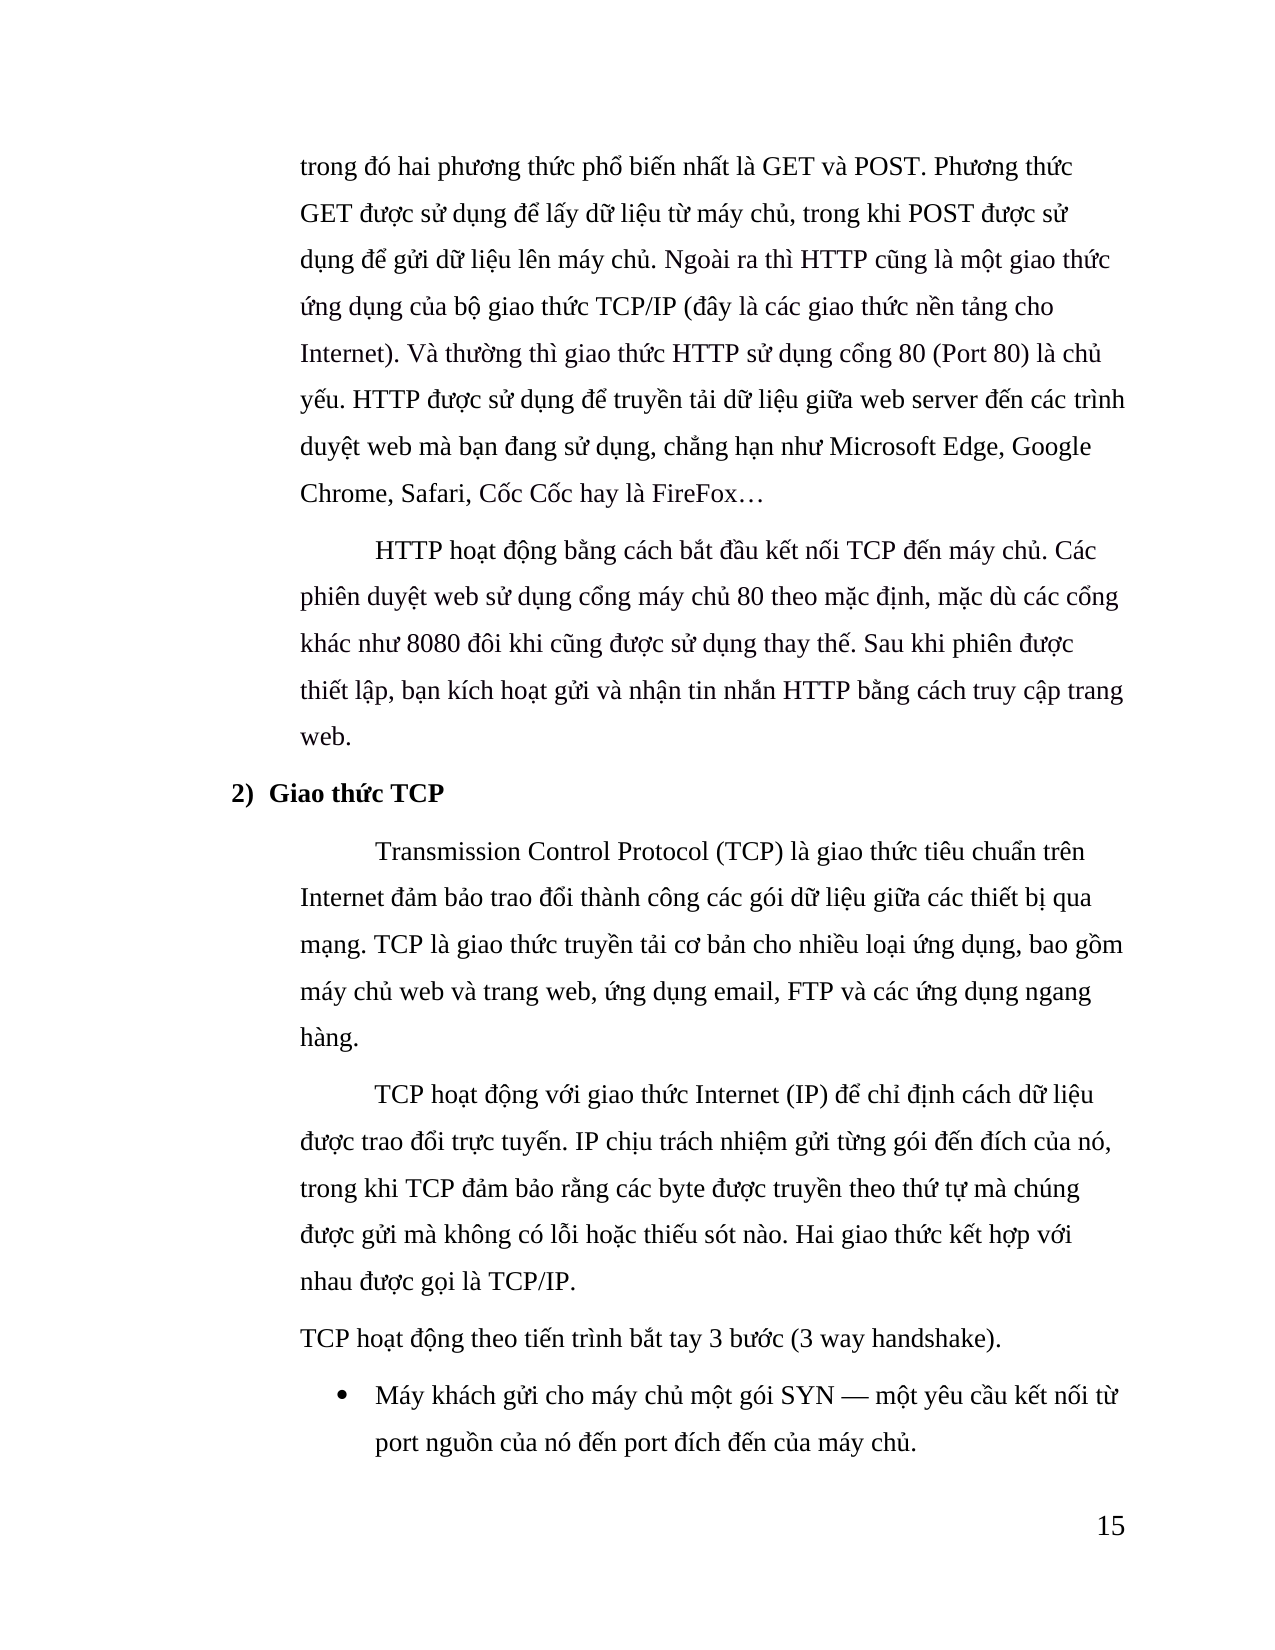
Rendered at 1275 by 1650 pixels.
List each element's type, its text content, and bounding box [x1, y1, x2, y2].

text HTTP hoạt động bằng cách bắt đầu kết nối TCP đến máy chủ. Các phiên duyệt web sử dụng cổng máy chủ 80 theo mặc định, mặc dù các cổng khác như 8080 đôi khi cũng được sử dụng thay thế. Sau khi phiên được thiết lập, bạn kích hoạt gửi và nhận tin nhắn HTTP bằng cách truy cập trang web. [300, 534, 1125, 752]
text Transmission Control Protocol (TCP) là giao thức tiêu chuẩn trên Internet đảm bảo trao đổi thành công các gói dữ liệu giữa các thiết bị qua mạng. TCP là giao thức truyền tải cơ bản cho nhiều loại ứng dụng, bao gồm máy chủ web và trang web, ứng dụng email, FTP và các ứng dụng ngang hàng. [300, 834, 1125, 1052]
text TCP hoạt động với giao thức Internet (IP) để chỉ định cách dữ liệu được trao đổi trực tuyến. IP chịu trách nhiệm gửi từng gói đến đích của nó, trong khi TCP đảm bảo rằng các byte được truyền theo thứ tự mà chúng được gửi mà không có lỗi hoặc thiếu sót nào. Hai giao thức kết hợp với nhau được gọi là TCP/IP. [300, 1078, 1125, 1296]
list Máy khách gửi cho máy chủ một gói SYN — một yêu cầu kết nối từ port nguồn của nó đến port đích đến của máy chủ. [337, 1379, 1125, 1457]
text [300, 150, 1125, 508]
list Giao thức TCP [231, 777, 1125, 809]
text TCP hoạt động theo tiến trình bắt tay 3 bước (3 way handshake). [300, 1322, 1125, 1353]
